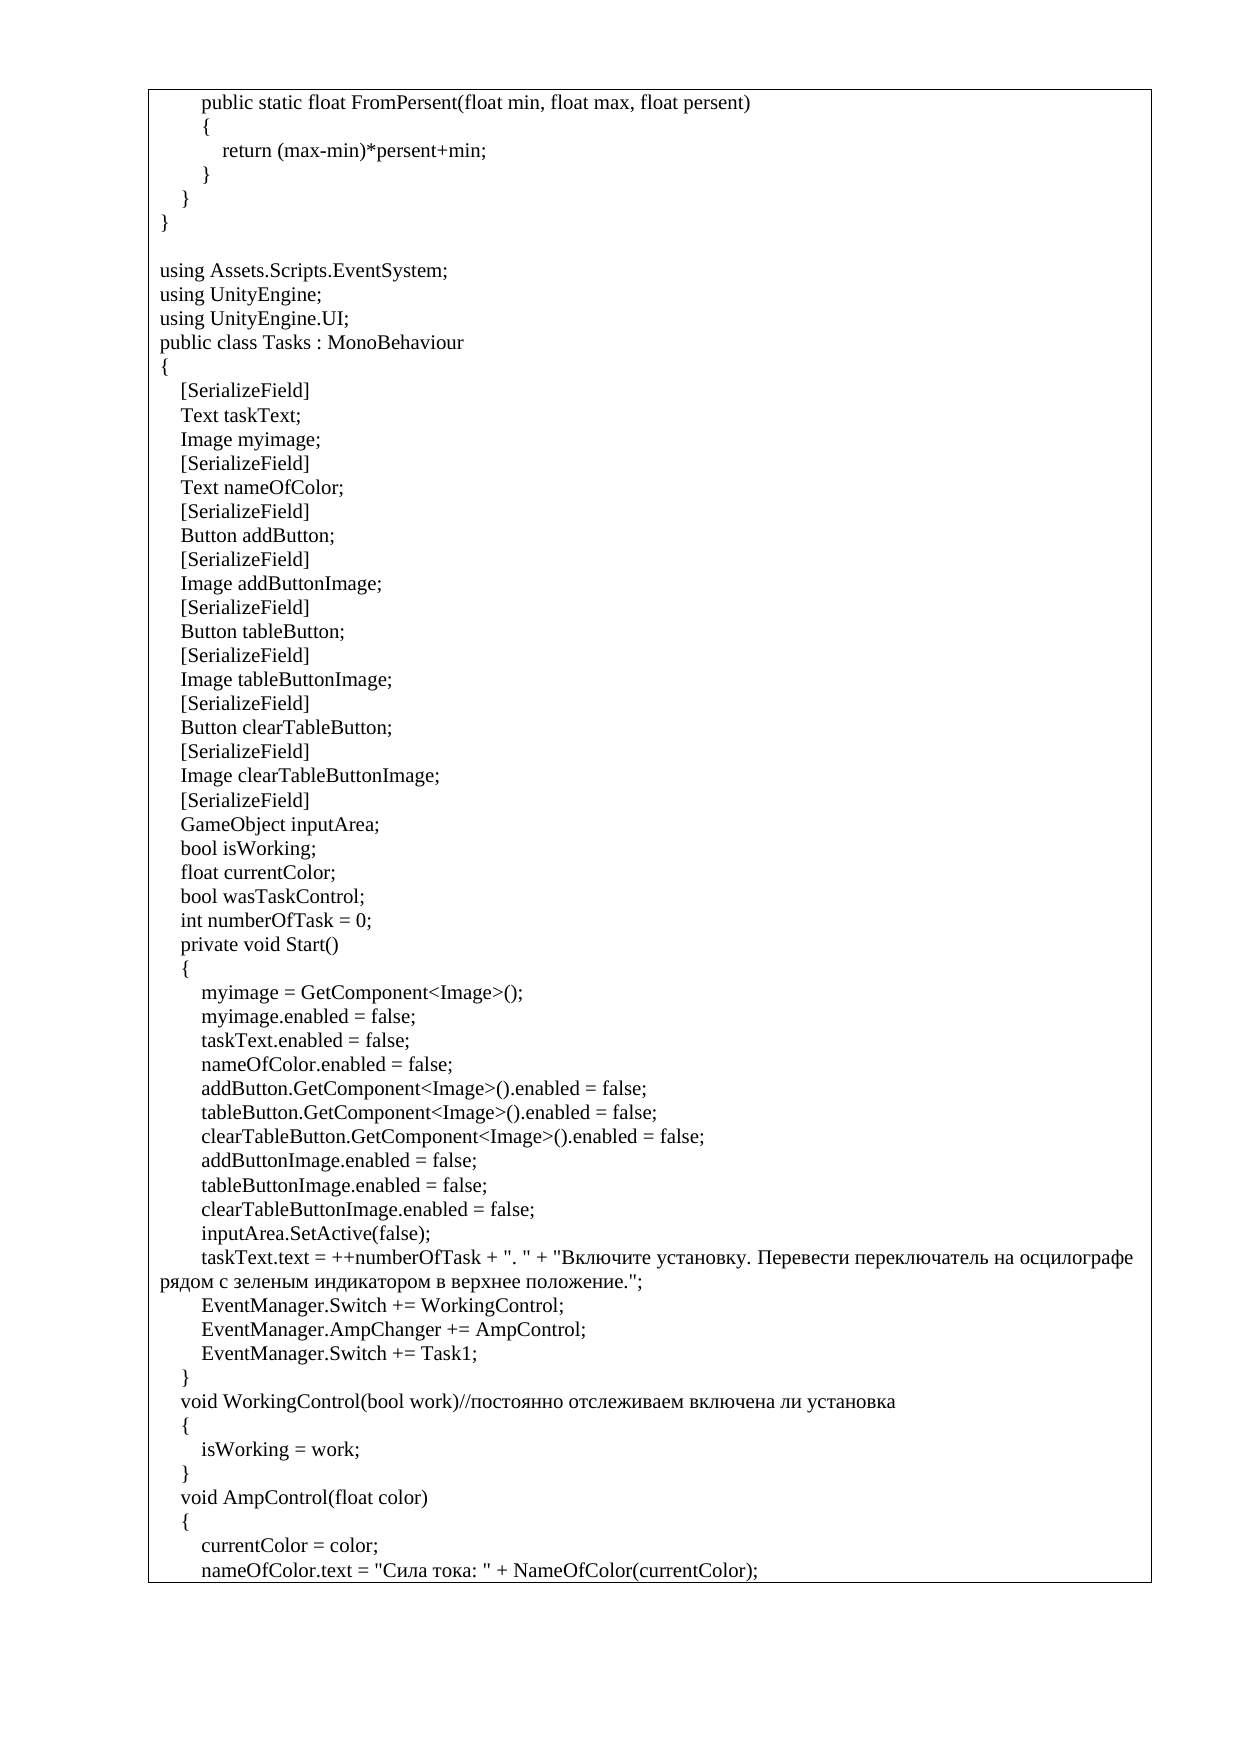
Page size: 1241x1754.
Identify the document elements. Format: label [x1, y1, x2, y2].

table_header [149, 90, 1151, 1582]
